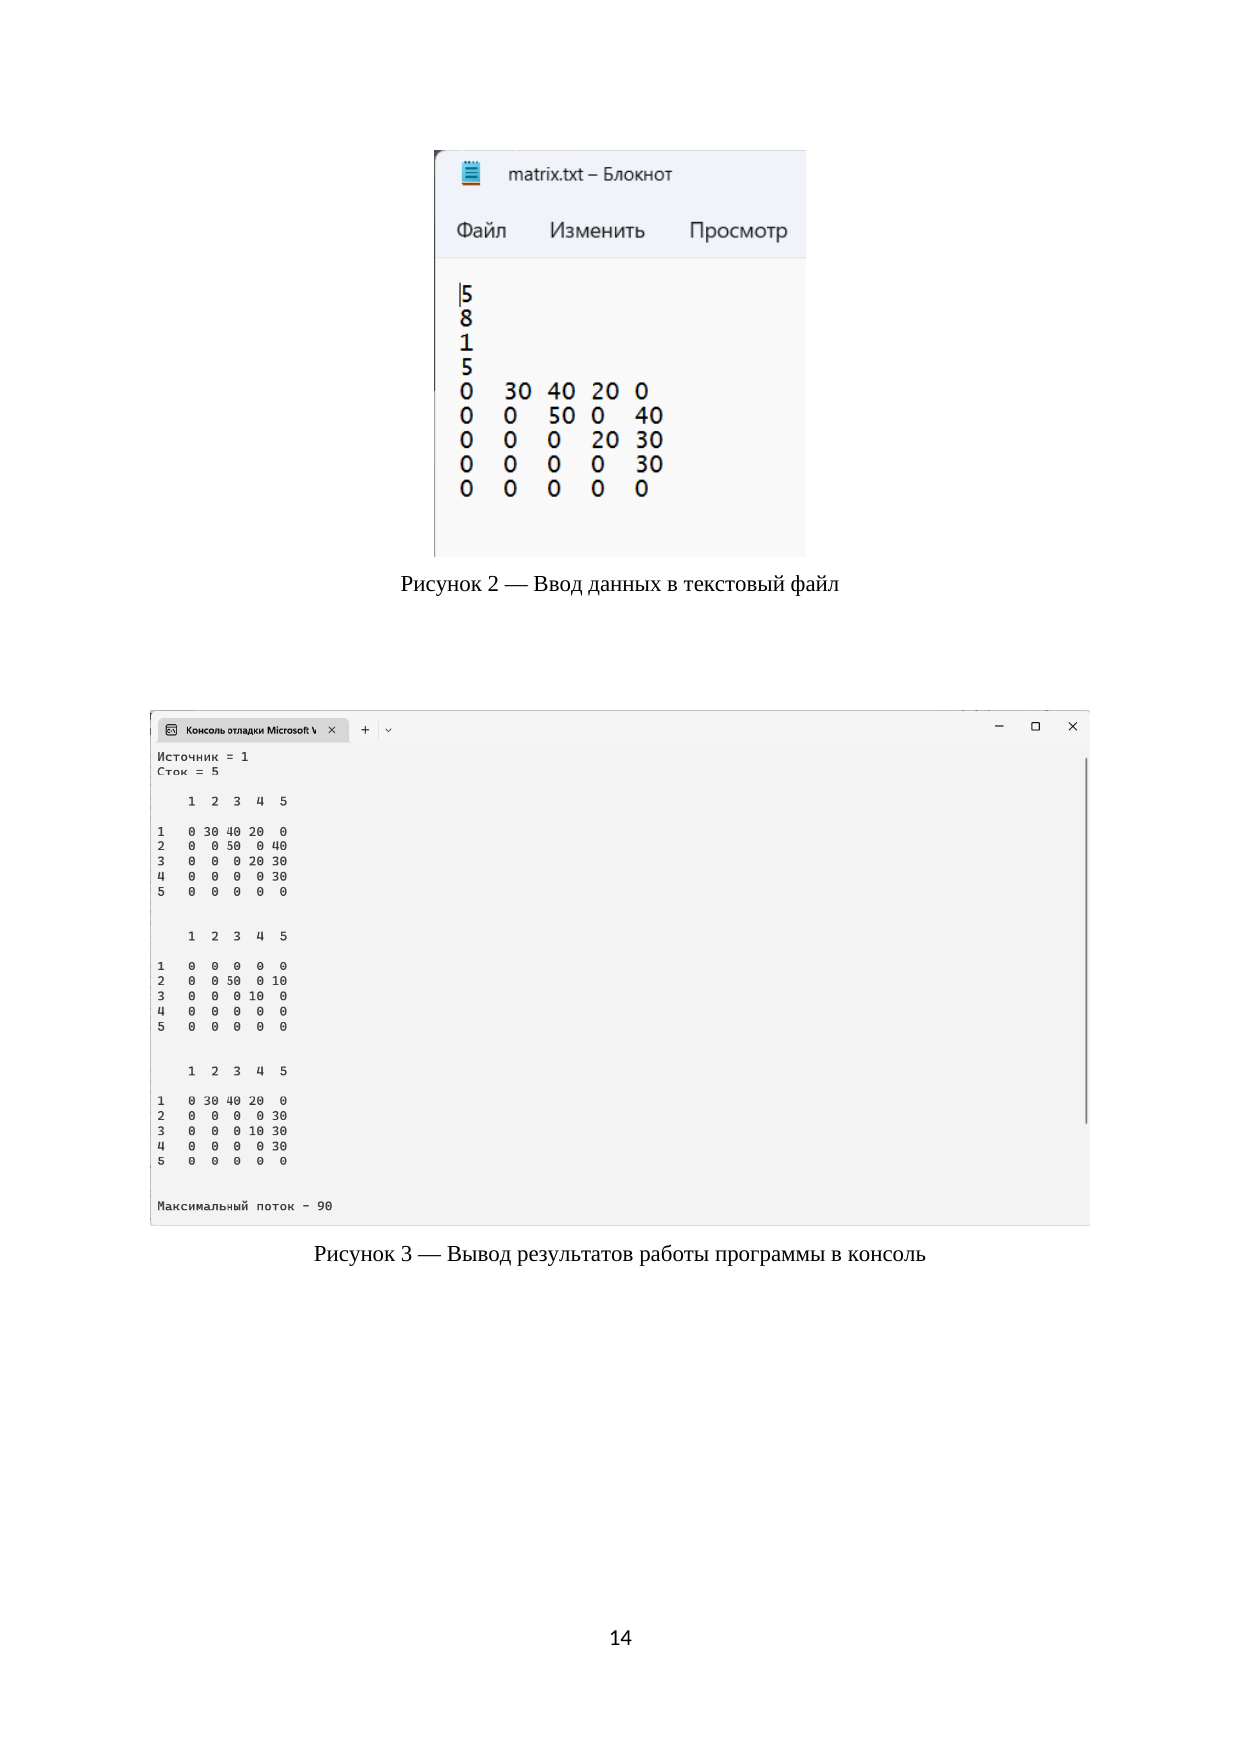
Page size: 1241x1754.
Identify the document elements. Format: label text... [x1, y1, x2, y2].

picture [434, 150, 807, 557]
text Рисунок 3 — Вывод результатов работы программы в консоль [150, 1239, 1090, 1266]
text Рисунок 2 — Ввод данных в текстовый файл [150, 571, 1090, 597]
